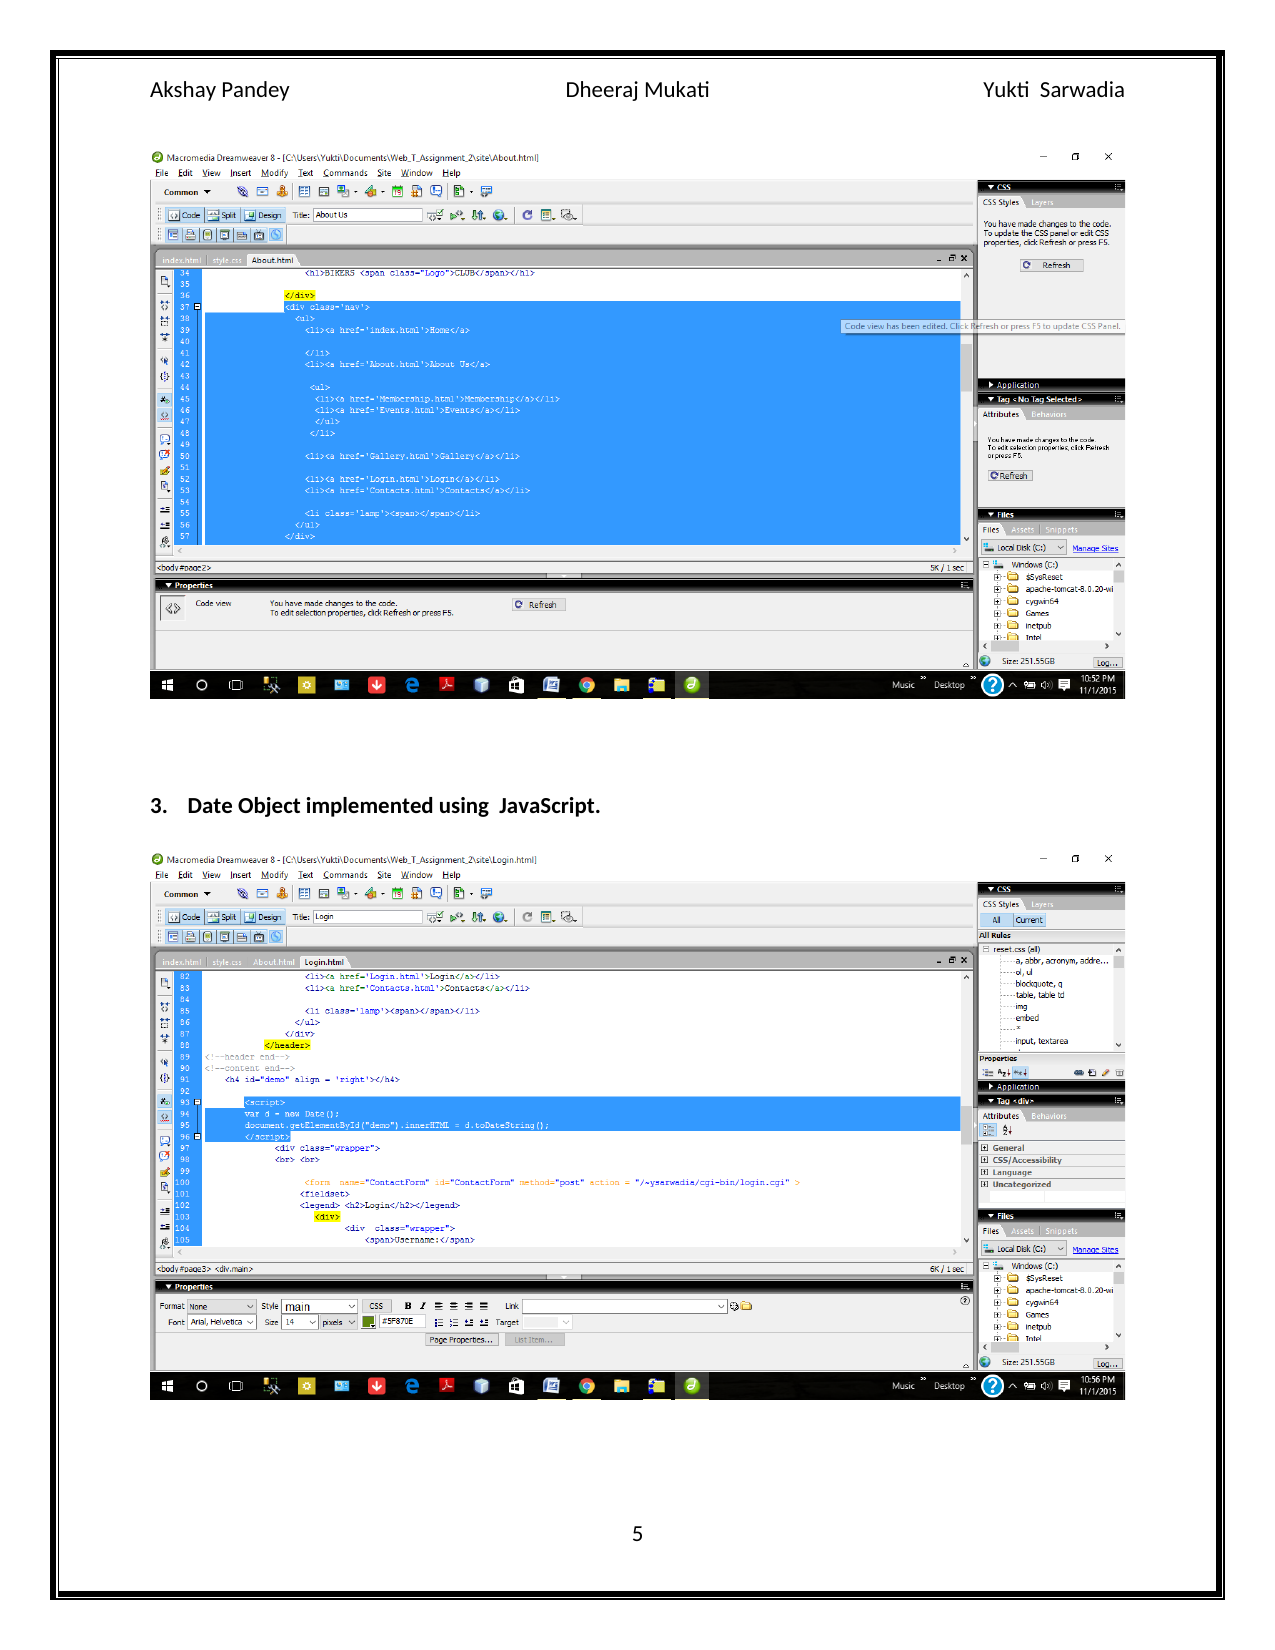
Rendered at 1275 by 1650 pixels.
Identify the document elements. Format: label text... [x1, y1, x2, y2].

picture [150, 150, 1125, 699]
picture [150, 851, 1125, 1400]
list Date Object implemented using JavaScript. [150, 791, 1125, 819]
